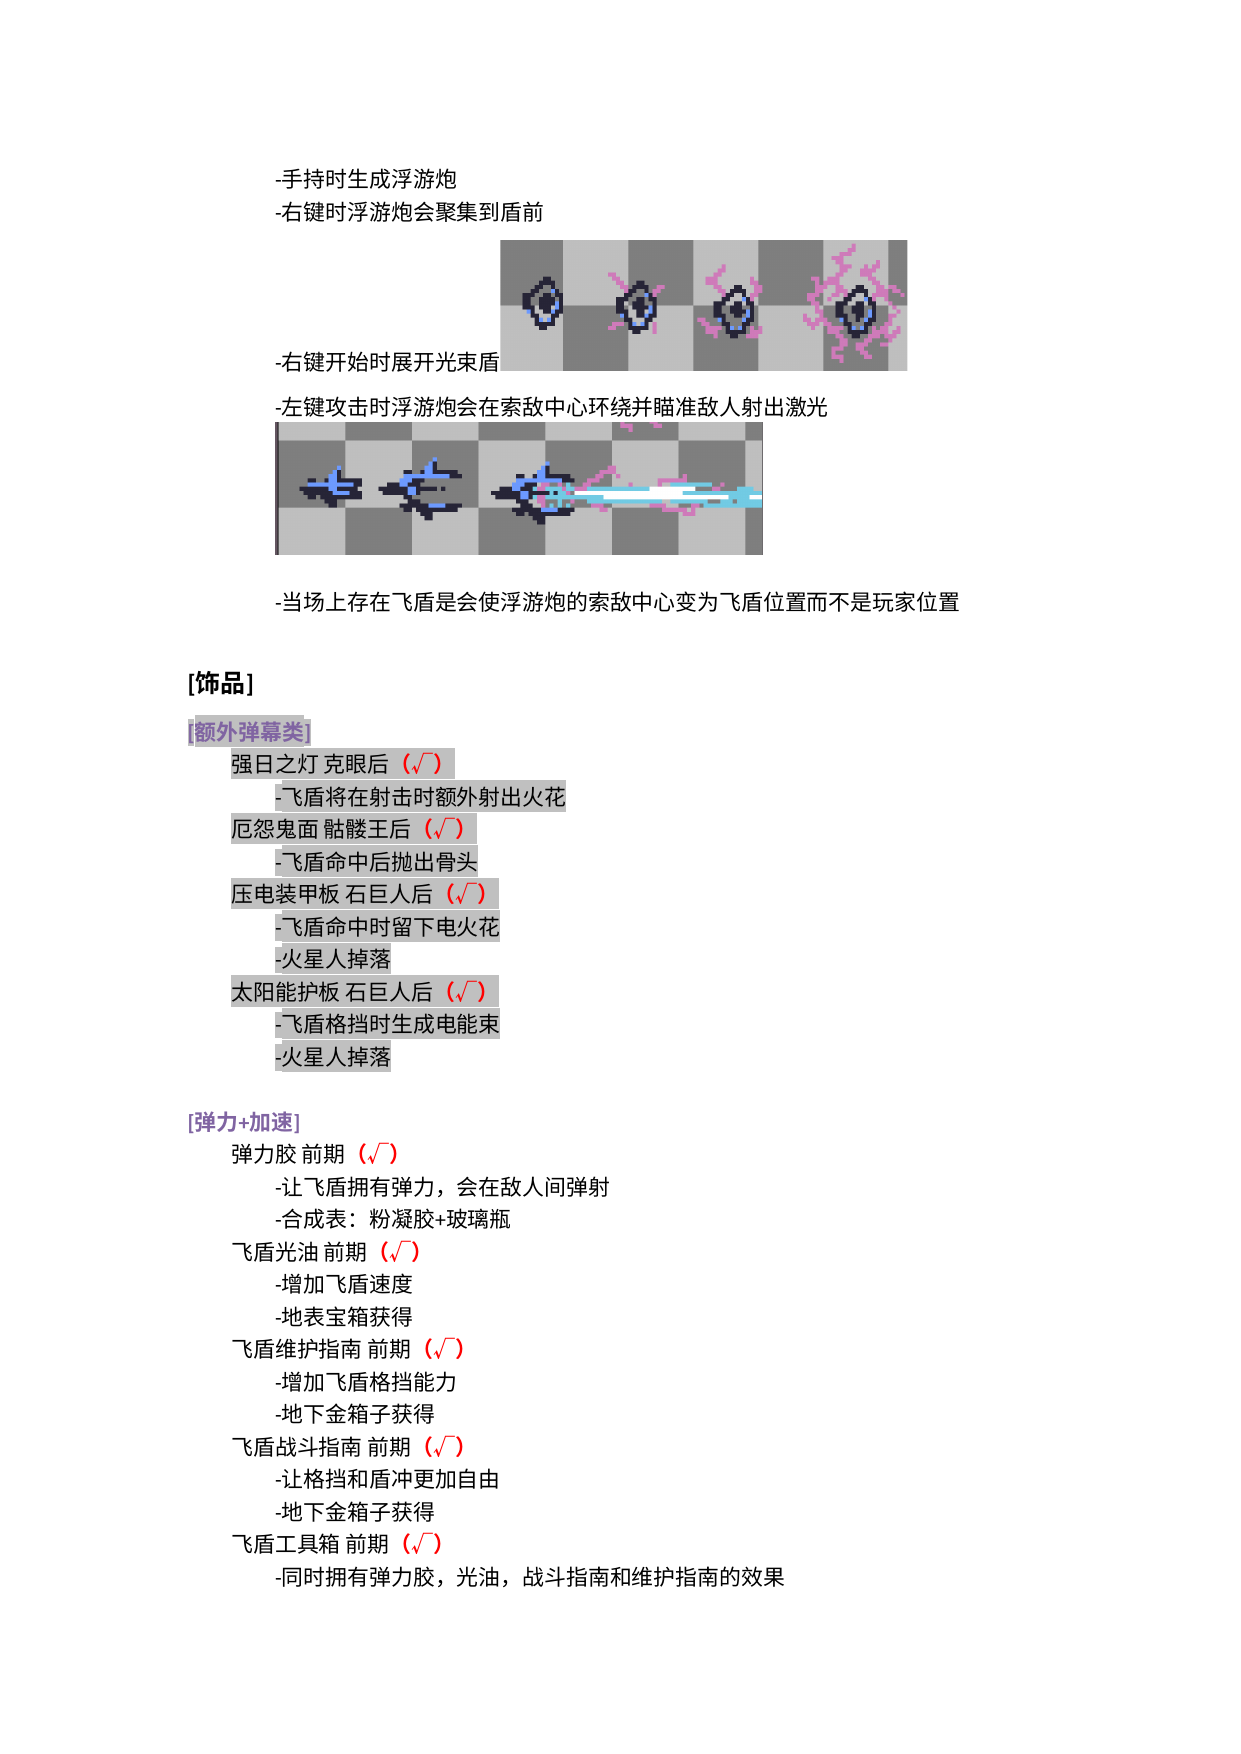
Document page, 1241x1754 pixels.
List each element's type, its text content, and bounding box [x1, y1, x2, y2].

text -地下金箱子获得 [231, 1397, 1053, 1429]
text 飞盾战斗指南 前期（√） [187, 1429, 1053, 1462]
picture [275, 422, 763, 555]
text -飞盾命中时留下电火花 [231, 909, 1053, 942]
text -右键时浮游炮会聚集到盾前 [231, 194, 1053, 227]
text -让格挡和盾冲更加自由 [231, 1462, 1053, 1494]
text 飞盾光油 前期（√） [187, 1234, 1053, 1267]
text 飞盾工具箱 前期（√） [187, 1527, 1053, 1559]
text 弹力胶 前期（√） [187, 1137, 1053, 1169]
text 太阳能护板 石巨人后（√） [187, 974, 1053, 1007]
text -当场上存在飞盾是会使浮游炮的索敌中心变为飞盾位置而不是玩家位置 [231, 584, 1053, 617]
text -同时拥有弹力胶，光油，战斗指南和维护指南的效果 [231, 1559, 1053, 1592]
text -地表宝箱获得 [231, 1299, 1053, 1332]
text -飞盾将在射击时额外射出火花 [231, 779, 1053, 812]
text 强日之灯 克眼后（√） [187, 747, 1053, 779]
text -左键攻击时浮游炮会在索敌中心环绕并瞄准敌人射出激光 [231, 389, 1053, 422]
text [弹力+加速] [187, 1104, 1053, 1137]
text -火星人掉落 [231, 942, 1053, 974]
text 飞盾维护指南 前期（√） [187, 1332, 1053, 1364]
text 压电装甲板 石巨人后（√） [187, 877, 1053, 909]
text -增加飞盾速度 [231, 1267, 1053, 1299]
text [额外弹幕类] [187, 714, 1053, 747]
text -手持时生成浮游炮 [231, 162, 1053, 194]
text -地下金箱子获得 [231, 1494, 1053, 1527]
text -火星人掉落 [231, 1039, 1053, 1072]
text -飞盾命中后抛出骨头 [231, 844, 1053, 877]
text -让飞盾拥有弹力，会在敌人间弹射 [231, 1169, 1053, 1202]
text [饰品] [187, 649, 1053, 714]
picture [500, 240, 908, 371]
text 厄怨鬼面 骷髅王后（√） [187, 812, 1053, 844]
text -增加飞盾格挡能力 [231, 1364, 1053, 1397]
text -飞盾格挡时生成电能束 [231, 1007, 1053, 1039]
text -合成表：粉凝胶+玻璃瓶 [231, 1202, 1053, 1234]
